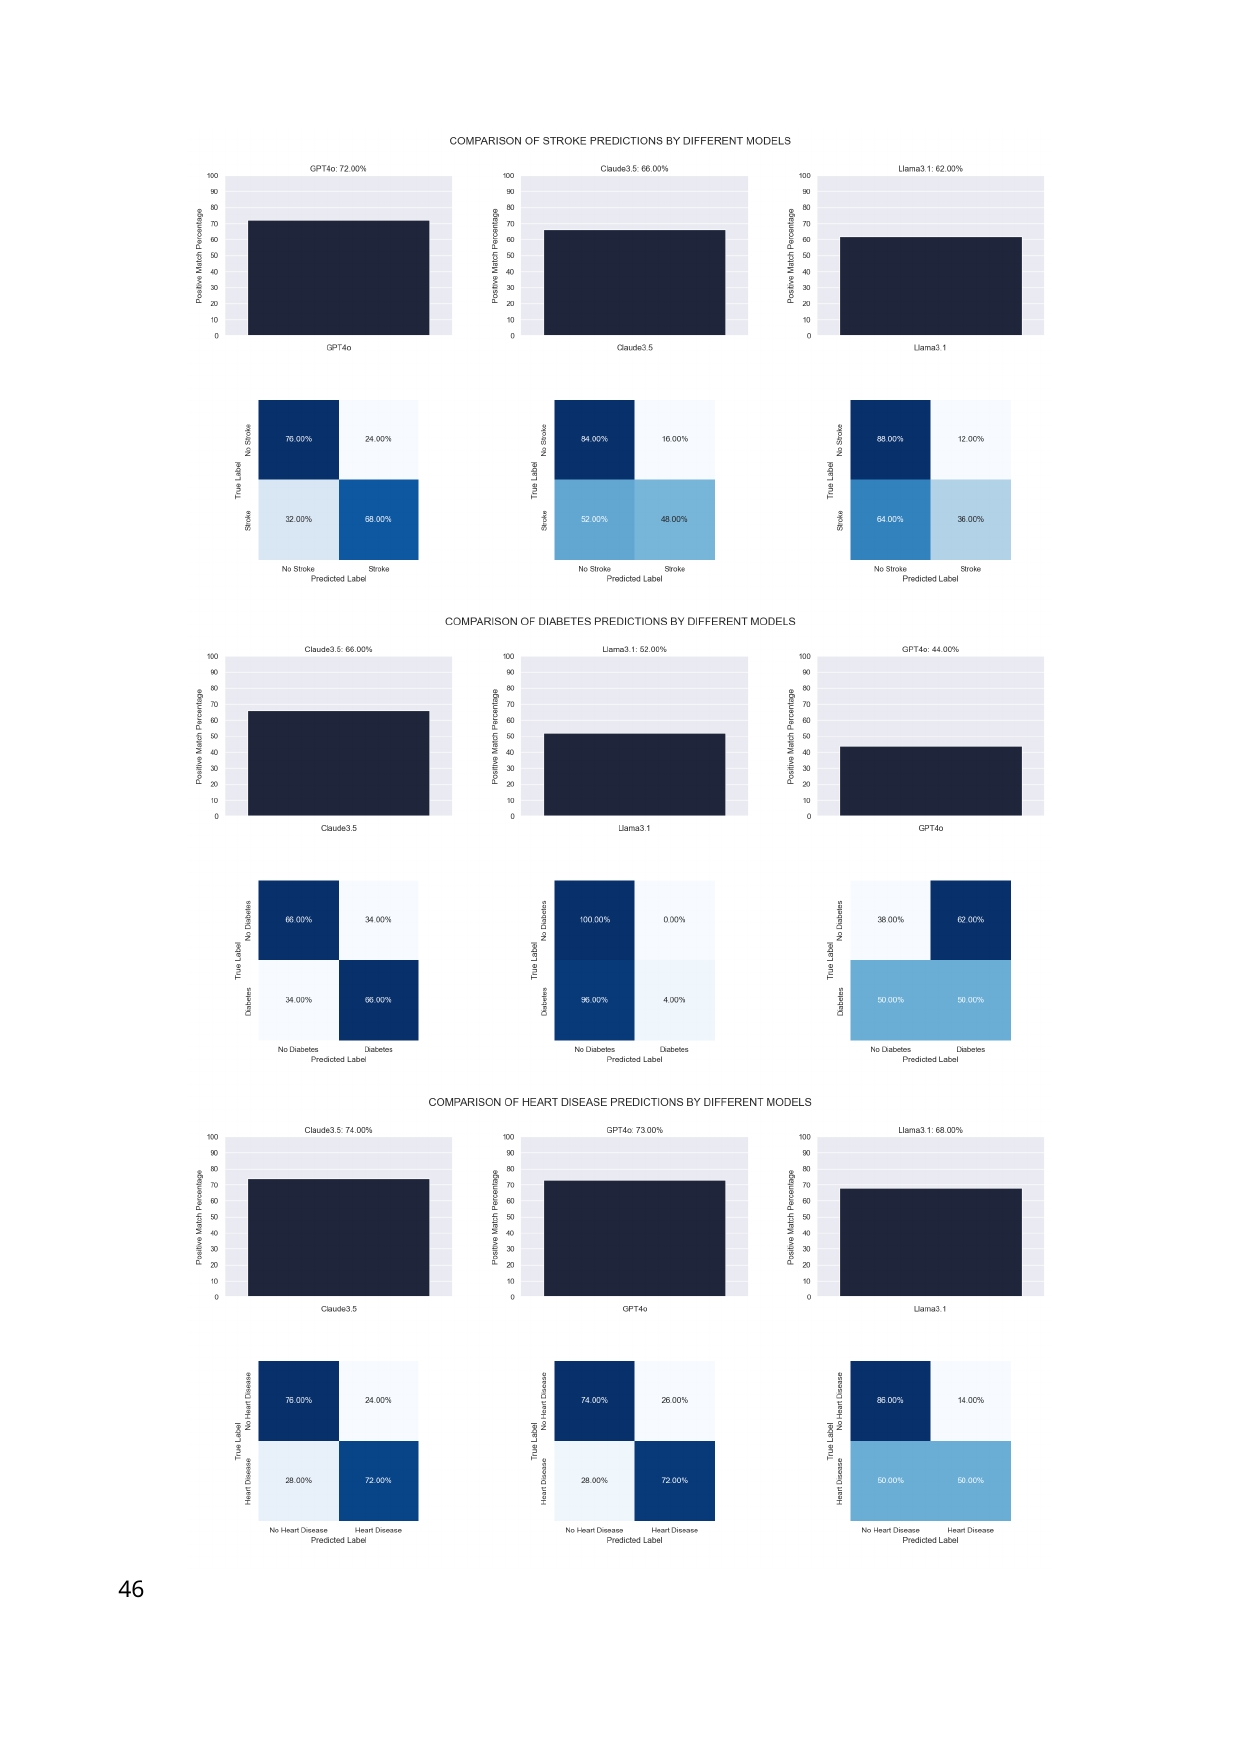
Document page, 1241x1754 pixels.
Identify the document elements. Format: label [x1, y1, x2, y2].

picture [187, 127, 1053, 1569]
